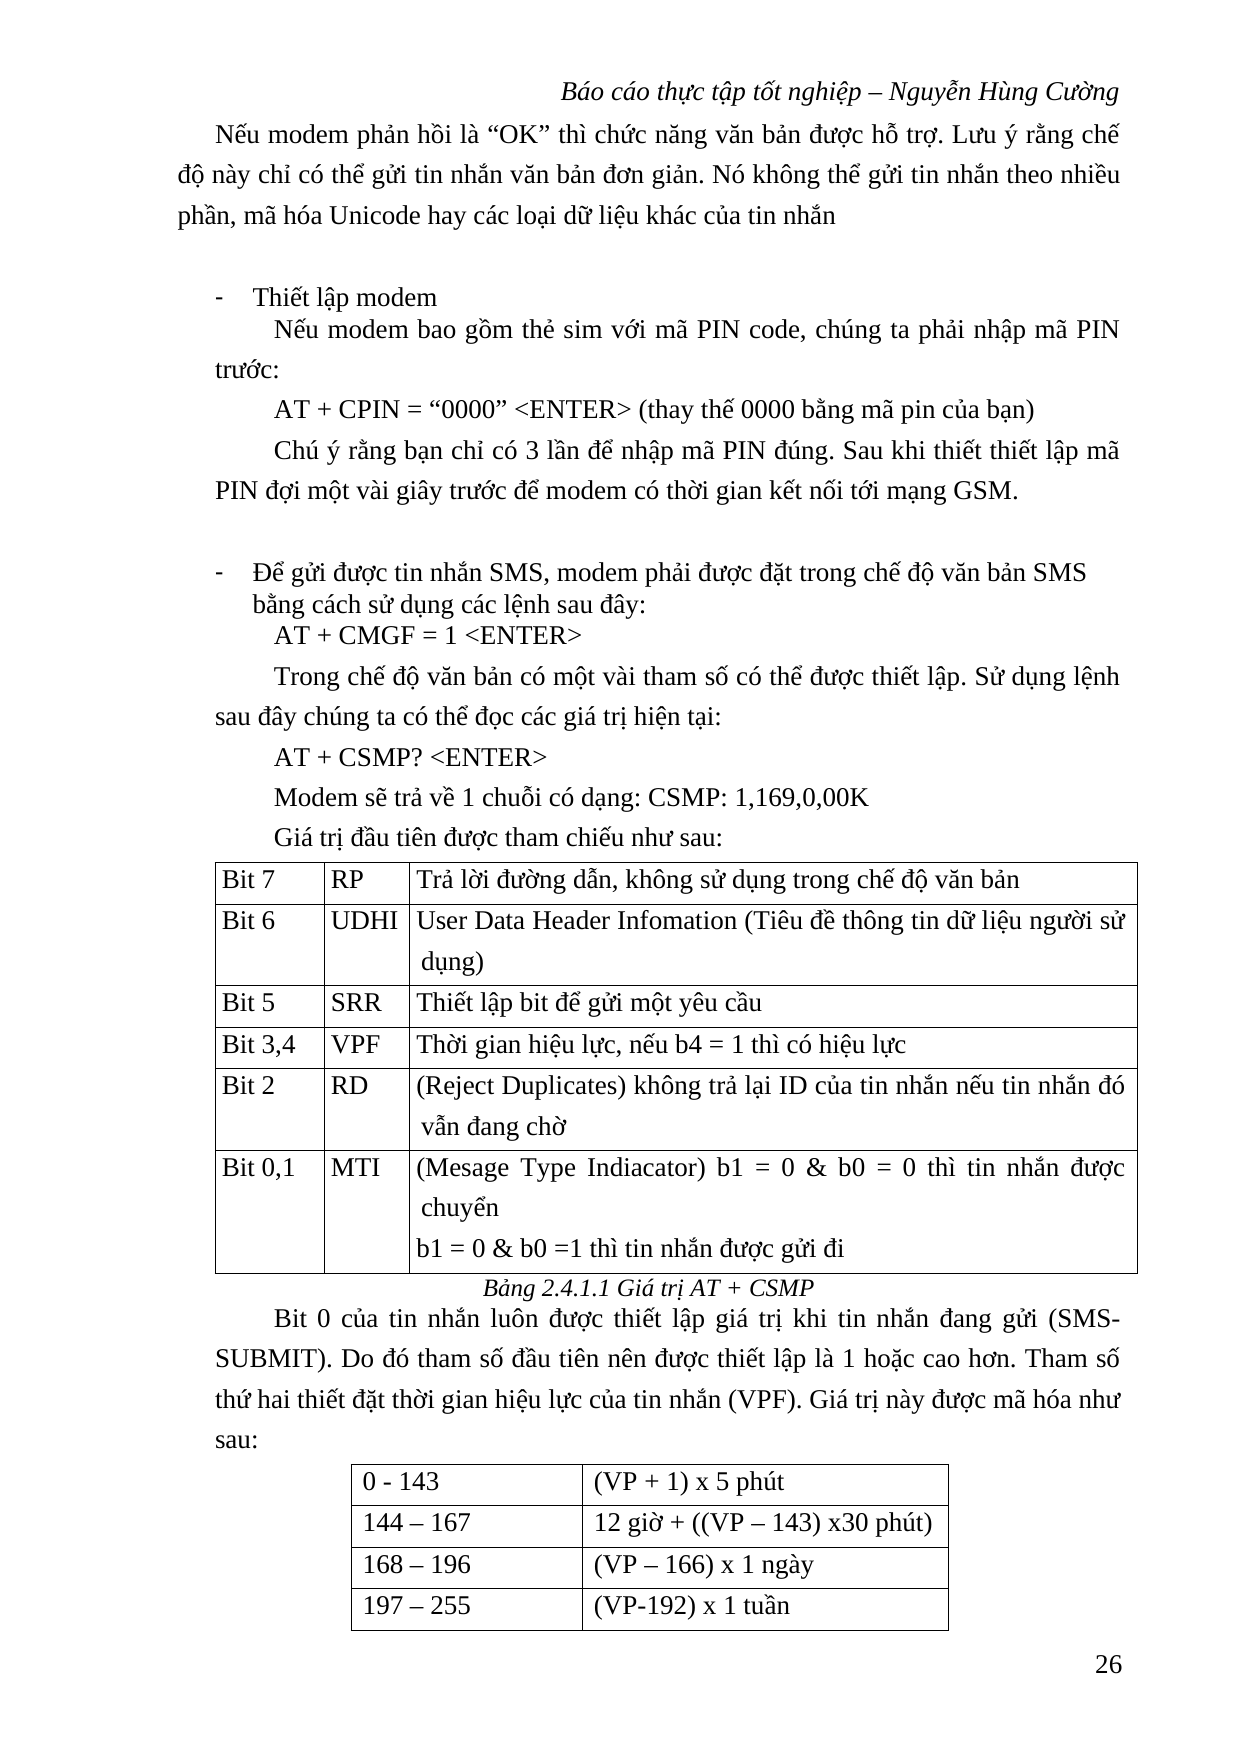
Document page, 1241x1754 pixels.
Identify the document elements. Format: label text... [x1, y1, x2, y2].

table_cell (Reject Duplicates) không trả lại ID của tin nhắn nếu tin nhắn đó vẫn đang chờ [410, 1069, 1137, 1150]
table_cell RD [325, 1069, 409, 1150]
table_header Bit 7 [216, 863, 324, 903]
table_cell MTI [325, 1151, 409, 1272]
text Modem sẽ trả về 1 chuỗi có dạng: CSMP: 1,169,0,00K [215, 781, 1122, 812]
text Giá trị đầu tiên được tham chiếu như sau: [215, 822, 1122, 853]
text AT + CPIN = “0000” <ENTER> (thay thế 0000 bằng mã pin của bạn) [215, 394, 1122, 425]
table_cell Bit 6 [216, 905, 324, 985]
table_cell 168 – 196 [352, 1548, 582, 1588]
table_cell Bit 2 [216, 1069, 324, 1150]
text AT + CSMP? <ENTER> [215, 741, 1122, 772]
table_cell 197 – 255 [352, 1589, 582, 1630]
table_cell VPF [325, 1028, 409, 1068]
list Thiết lập modem [215, 280, 1122, 313]
text Bit 0 của tin nhắn luôn được thiết lập giá trị khi tin nhắn đang gửi (SMS-SUBMIT). Do đó tham số đầu tiên nên được thiết lập là 1 hoặc cao hơn. Tham số thứ hai thiết đặt thời gian hiệu lực của tin nhắn (VPF). Giá trị này được mã hóa như sau: [215, 1302, 1122, 1454]
list Để gửi được tin nhắn SMS, modem phải được đặt trong chế độ văn bản SMS bằng cách sử dụng các lệnh sau đây: [215, 555, 1122, 619]
table_cell 144 – 167 [352, 1506, 582, 1547]
table_header (VP + 1) x 5 phút [583, 1465, 948, 1505]
table_cell (VP – 166) x 1 ngày [583, 1548, 948, 1588]
table_cell SRR [325, 986, 409, 1027]
table_cell Bit 3,4 [216, 1028, 324, 1068]
table_cell Thời gian hiệu lực, nếu b4 = 1 thì có hiệu lực [410, 1028, 1137, 1068]
text Trong chế độ văn bản có một vài tham số có thể được thiết lập. Sử dụng lệnh sau đây chúng ta có thể đọc các giá trị hiện tại: [215, 660, 1122, 731]
text Nếu modem bao gồm thẻ sim với mã PIN code, chúng ta phải nhập mã PIN trước: [215, 313, 1122, 384]
table_header RP [325, 863, 409, 903]
table_cell User Data Header Infomation (Tiêu đề thông tin dữ liệu người sử dụng) [410, 905, 1137, 985]
table_cell Bit 5 [216, 986, 324, 1027]
table_cell Thiết lập bit để gửi một yêu cầu [410, 986, 1137, 1027]
text Chú ý rằng bạn chỉ có 3 lần để nhập mã PIN đúng. Sau khi thiết thiết lập mã PIN đợi một vài giây trước để modem có thời gian kết nối tới mạng GSM. [215, 434, 1122, 506]
table_header Trả lời đường dẫn, không sử dụng trong chế độ văn bản [410, 863, 1137, 903]
table_header 0 - 143 [352, 1465, 582, 1505]
table_cell Bit 0,1 [216, 1151, 324, 1272]
text Bảng 2.4.1.1 Giá trị AT + CSMP [177, 1273, 1122, 1302]
table_cell (VP-192) x 1 tuần [583, 1589, 948, 1630]
text Nếu modem phản hồi là “OK” thì chức năng văn bản được hỗ trợ. Lưu ý rằng chế độ này chỉ có thể gửi tin nhắn văn bản đơn giản. Nó không thể gửi tin nhắn theo nhiều phần, mã hóa Unicode hay các loại dữ liệu khác của tin nhắn [177, 118, 1122, 230]
table_cell 12 giờ + ((VP – 143) x30 phút) [583, 1506, 948, 1547]
table_cell UDHI [325, 905, 409, 985]
table_cell (Mesage Type Indiacator) b1 = 0 & b0 = 0 thì tin nhắn được chuyển b1 = 0 & b0 =1 thì tin nhắn được gửi đi [410, 1151, 1137, 1272]
text AT + CMGF = 1 <ENTER> [215, 619, 1122, 651]
